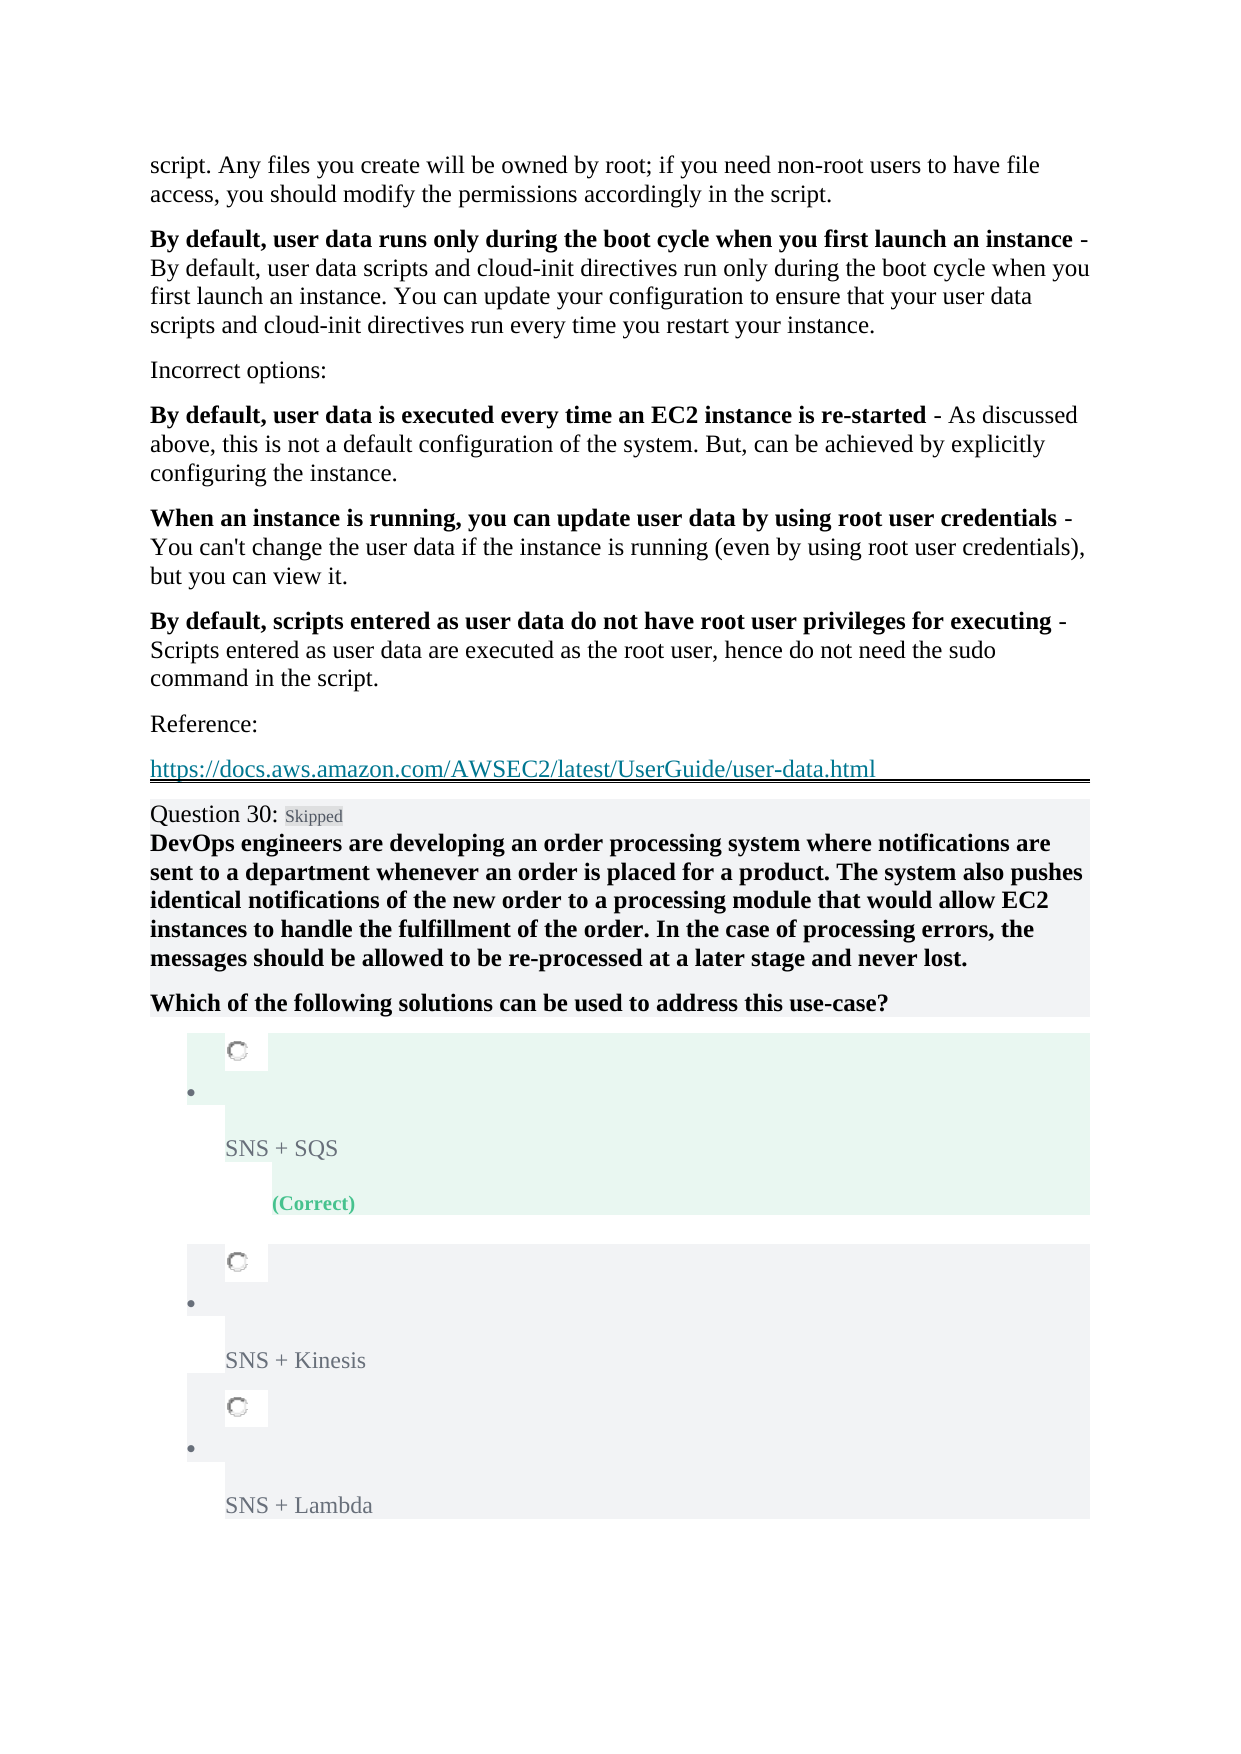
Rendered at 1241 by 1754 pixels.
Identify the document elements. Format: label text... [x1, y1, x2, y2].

list ​ [187, 1390, 1090, 1462]
text Reference: [150, 709, 1090, 737]
text Which of the following solutions can be used to address this use-case? [150, 988, 1090, 1017]
text SNS + Kinesis [225, 1346, 1090, 1373]
text SNS + SQS [225, 1134, 1090, 1162]
text By default, scripts entered as user data do not have root user privileges for executing - Scripts entered as user data are executed as the root user, hence do not need the sudo command in the script. [150, 606, 1090, 692]
text (Correct) [272, 1191, 1090, 1215]
list ​ [187, 1033, 1090, 1105]
text DevOps engineers are developing an order processing system where notifications are sent to a department whenever an order is placed for a product. The system also pushes identical notifications of the new order to a processing module that would allow EC2 instances to handle the fulfillment of the order. In the case of processing errors, the messages should be allowed to be re-processed at a later stage and never lost. [150, 828, 1090, 972]
text By default, user data is executed every time an EC2 instance is re-started - As discussed above, this is not a default configuration of the system. But, can be achieved by explicitly configuring the instance. [150, 401, 1090, 487]
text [150, 150, 1090, 207]
list ​ [187, 1244, 1090, 1316]
text https://docs.aws.amazon.com/AWSEC2/latest/UserGuide/user-data.html [150, 754, 1090, 779]
text SNS + Lambda [225, 1491, 1090, 1519]
text Incorrect options: [150, 355, 1090, 384]
text Question 30: Skipped [150, 799, 1090, 828]
text By default, user data runs only during the boot cycle when you first launch an instance - By default, user data scripts and cloud-init directives run only during the boot cycle when you first launch an instance. You can update your configuration to ensure that your user data scripts and cloud-init directives run every time you restart your instance. [150, 224, 1090, 339]
text When an instance is running, you can update user data by using root user credentials - You can't change the user data if the instance is running (even by using root user credentials), but you can view it. [150, 503, 1090, 589]
